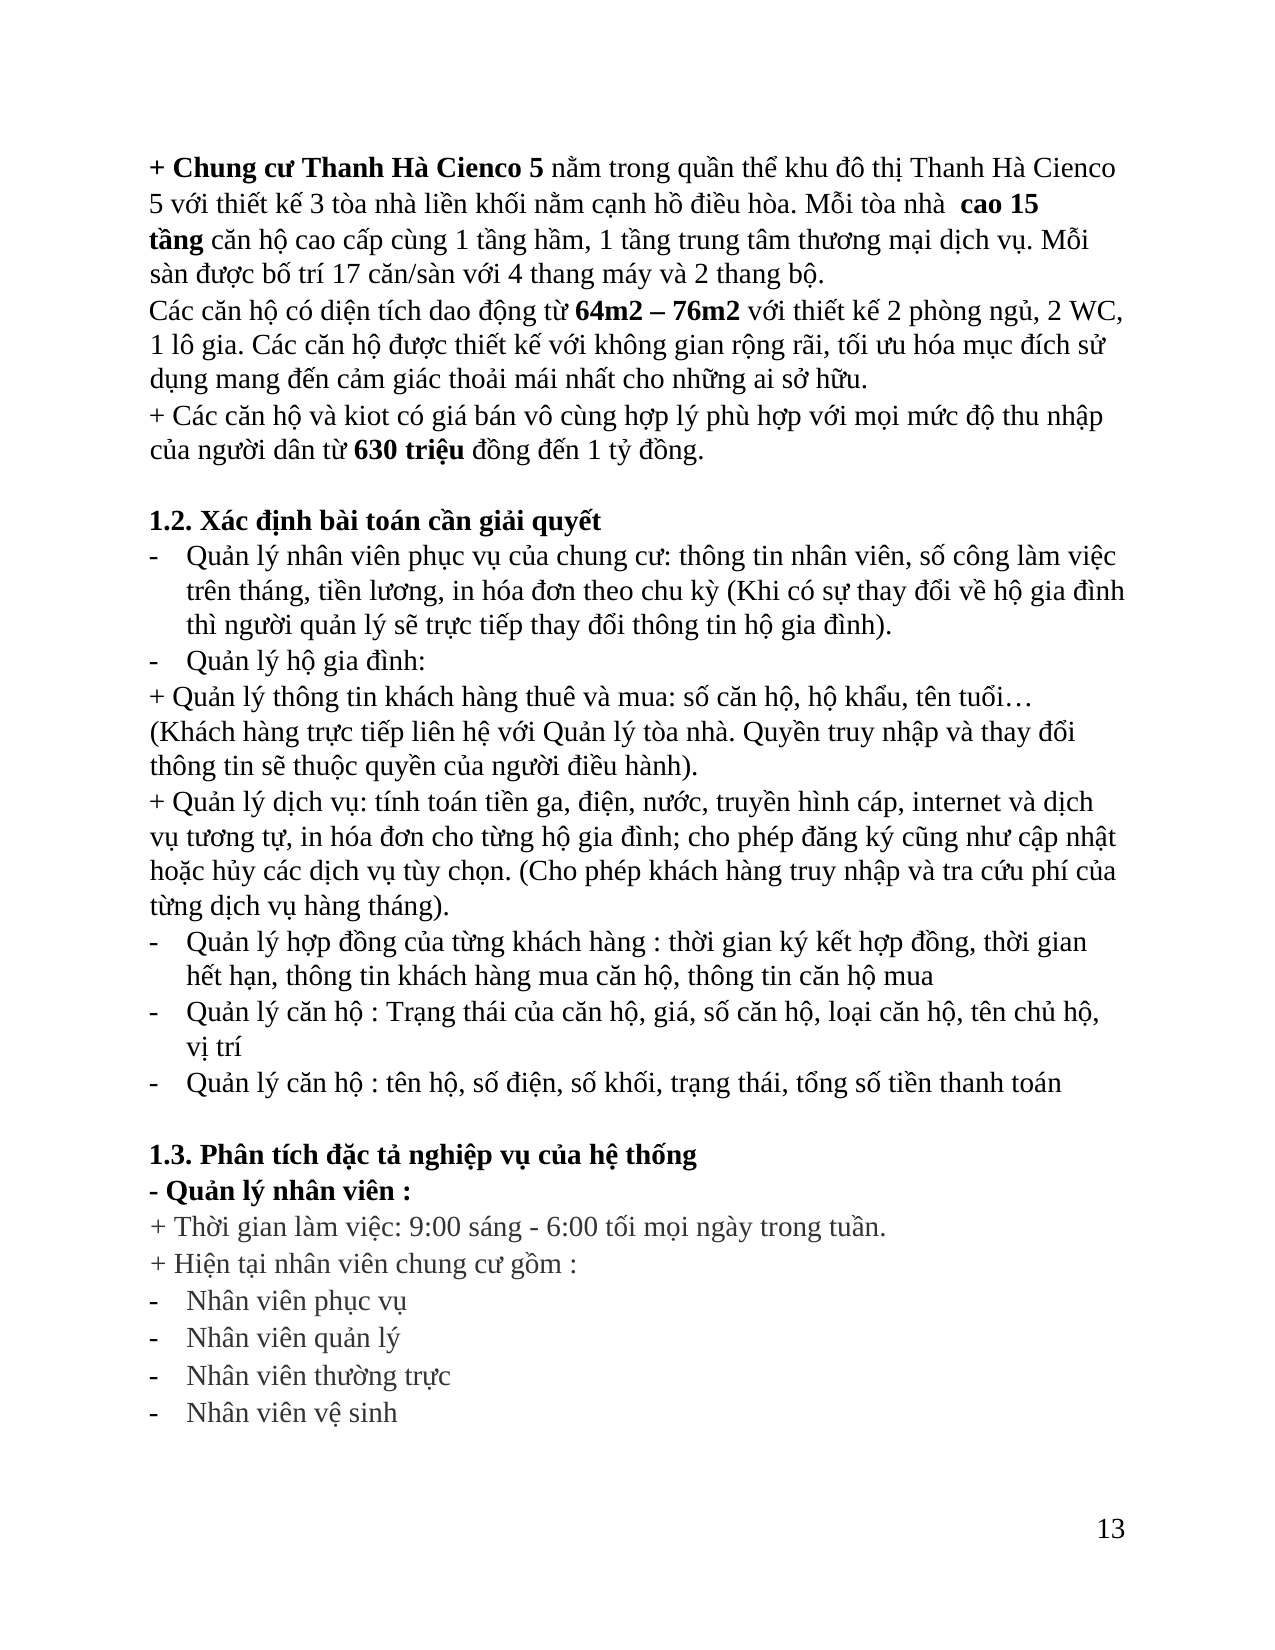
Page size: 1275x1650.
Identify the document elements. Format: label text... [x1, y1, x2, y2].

text + Quản lý thông tin khách hàng thuê và mua: số căn hộ, hộ khẩu, tên tuổi… (Khách hàng trực tiếp liên hệ với Quản lý tòa nhà. Quyền truy nhập và thay đổi thông tin sẽ thuộc quyền của người điều hành). [148, 679, 1125, 782]
list Quản lý căn hộ : Trạng thái của căn hộ, giá, số căn hộ, loại căn hộ, tên chủ hộ, vị trí [148, 994, 1125, 1063]
text Các căn hộ có diện tích dao động từ 64m2 – 76m2 với thiết kế 2 phòng ngủ, 2 WC, 1 lô gia. Các căn hộ được thiết kế với không gian rộng rãi, tối ưu hóa mục đích sử dụng mang đến cảm giác thoải mái nhất cho những ai sở hữu. [148, 293, 1125, 395]
list Nhân viên thường trực [148, 1358, 1125, 1391]
list Quản lý nhân viên phục vụ của chung cư: thông tin nhân viên, số công làm việc trên tháng, tiền lương, in hóa đơn theo chu kỳ (Khi có sự thay đổi về hộ gia đình thì người quản lý sẽ trực tiếp thay đổi thông tin hộ gia đình). [148, 538, 1125, 641]
text + Quản lý dịch vụ: tính toán tiền ga, điện, nước, truyền hình cáp, internet và dịch vụ tương tự, in hóa đơn cho từng hộ gia đình; cho phép đăng ký cũng như cập nhật hoặc hủy các dịch vụ tùy chọn. (Cho phép khách hàng truy nhập và tra cứu phí của từng dịch vụ hàng tháng). [148, 784, 1116, 922]
text + Chung cư Thanh Hà Cienco 5 nằm trong quần thể khu đô thị Thanh Hà Cienco [148, 150, 1125, 183]
text tầng căn hộ cao cấp cùng 1 tầng hầm, 1 tầng trung tâm thương mại dịch vụ. Mỗi sàn được bố trí 17 căn/sàn với 4 thang máy và 2 thang bộ. [148, 222, 1125, 290]
text 5 với thiết kế 3 tòa nhà liền khối nằm cạnh hồ điều hòa. Mỗi tòa nhà cao 15 [148, 186, 1125, 219]
list Nhân viên quản lý [148, 1321, 1125, 1354]
list Nhân viên vệ sinh [148, 1395, 1125, 1428]
list Quản lý căn hộ : tên hộ, số điện, số khối, trạng thái, tổng số tiền thanh toán [148, 1065, 1125, 1099]
list Quản lý hộ gia đình: [148, 643, 1125, 677]
text - Quản lý nhân viên : [148, 1173, 1125, 1206]
list Nhân viên phục vụ [148, 1283, 1125, 1317]
text + Hiện tại nhân viên chung cư gồm : [150, 1246, 1125, 1280]
list Quản lý hợp đồng của từng khách hàng : thời gian ký kết hợp đồng, thời gian hết hạn, thông tin khách hàng mua căn hộ, thông tin căn hộ mua [148, 924, 1125, 992]
text + Thời gian làm việc: 9:00 sáng - 6:00 tối mọi ngày trong tuần. [150, 1209, 1125, 1242]
subtitle 1.3. Phân tích đặc tả nghiệp vụ của hệ thống [148, 1137, 1125, 1171]
text + Các căn hộ và kiot có giá bán vô cùng hợp lý phù hợp với mọi mức độ thu nhập của người dân từ 630 triệu đồng đến 1 tỷ đồng. [148, 398, 1125, 466]
subtitle 1.2. Xác định bài toán cần giải quyết [148, 503, 1125, 536]
